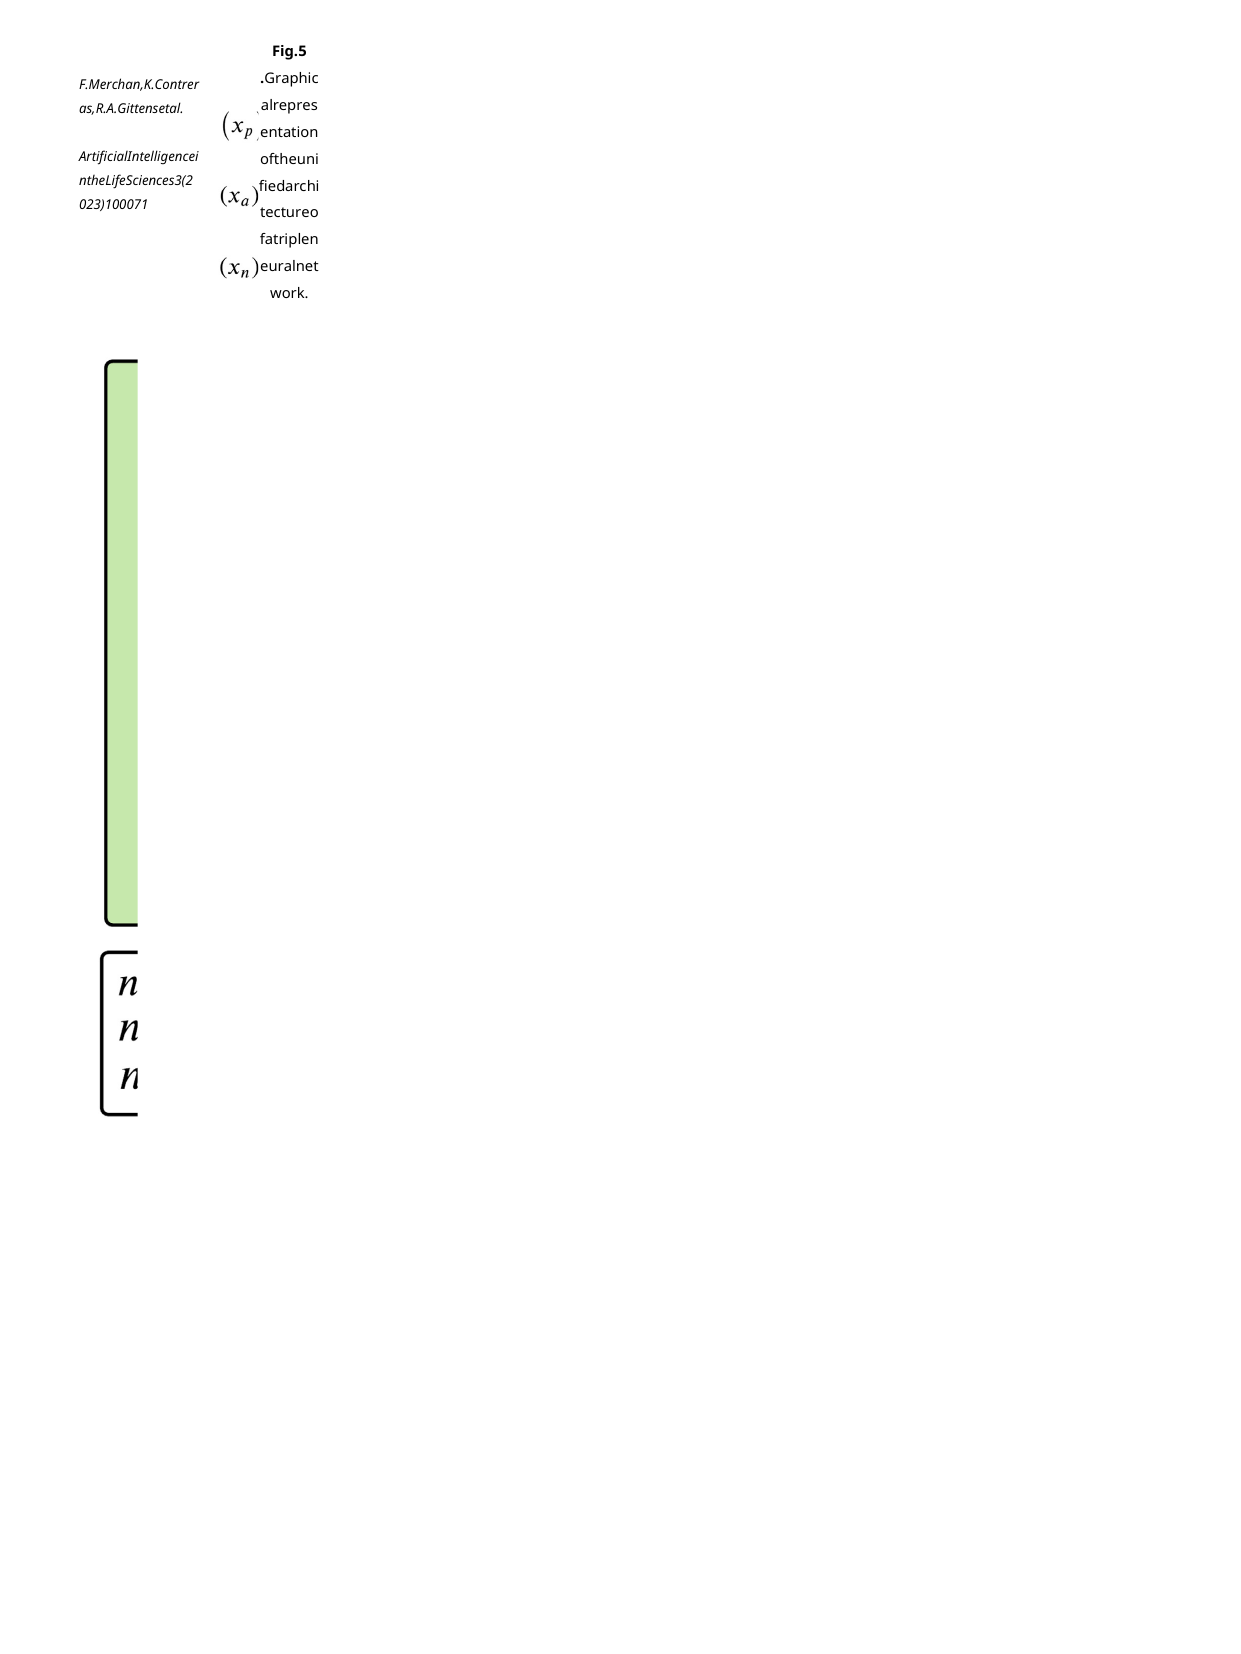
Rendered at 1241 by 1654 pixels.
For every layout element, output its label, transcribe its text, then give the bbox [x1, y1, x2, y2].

text F.Merchan,K.Contreras,R.A.Gittensetal. ArtificialIntelligenceintheLifeSciences3(2023)100071 [79, 70, 199, 214]
picture [97, 357, 138, 1118]
picture [218, 35, 259, 337]
text Fig.5.Graphicalrepresentationoftheunifiedarchitectureofatripleneuralnetwork. [259, 35, 320, 304]
